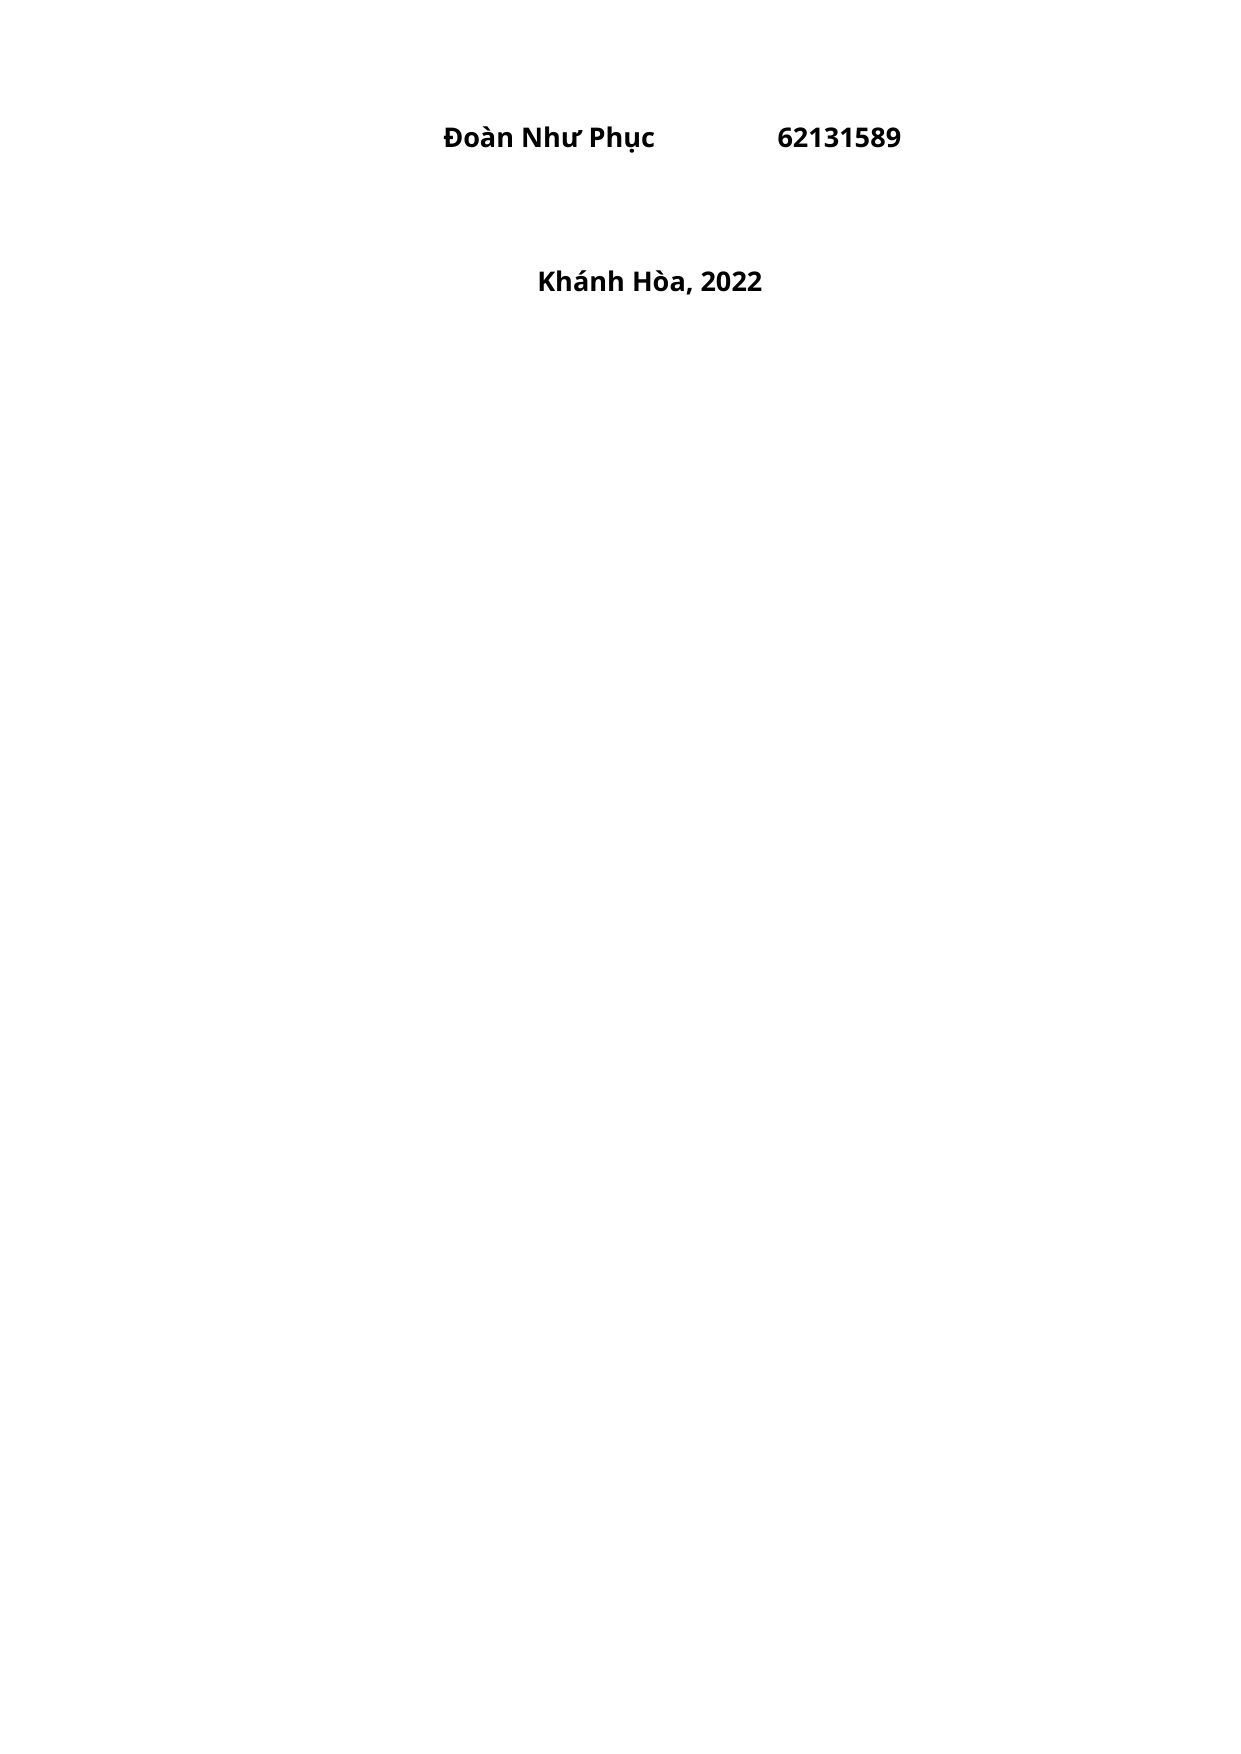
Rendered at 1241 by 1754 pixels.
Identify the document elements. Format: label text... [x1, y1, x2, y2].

text Khánh Hòa, 2022 [177, 262, 1122, 299]
text Đoàn Như Phục 62131589 [177, 118, 1122, 155]
